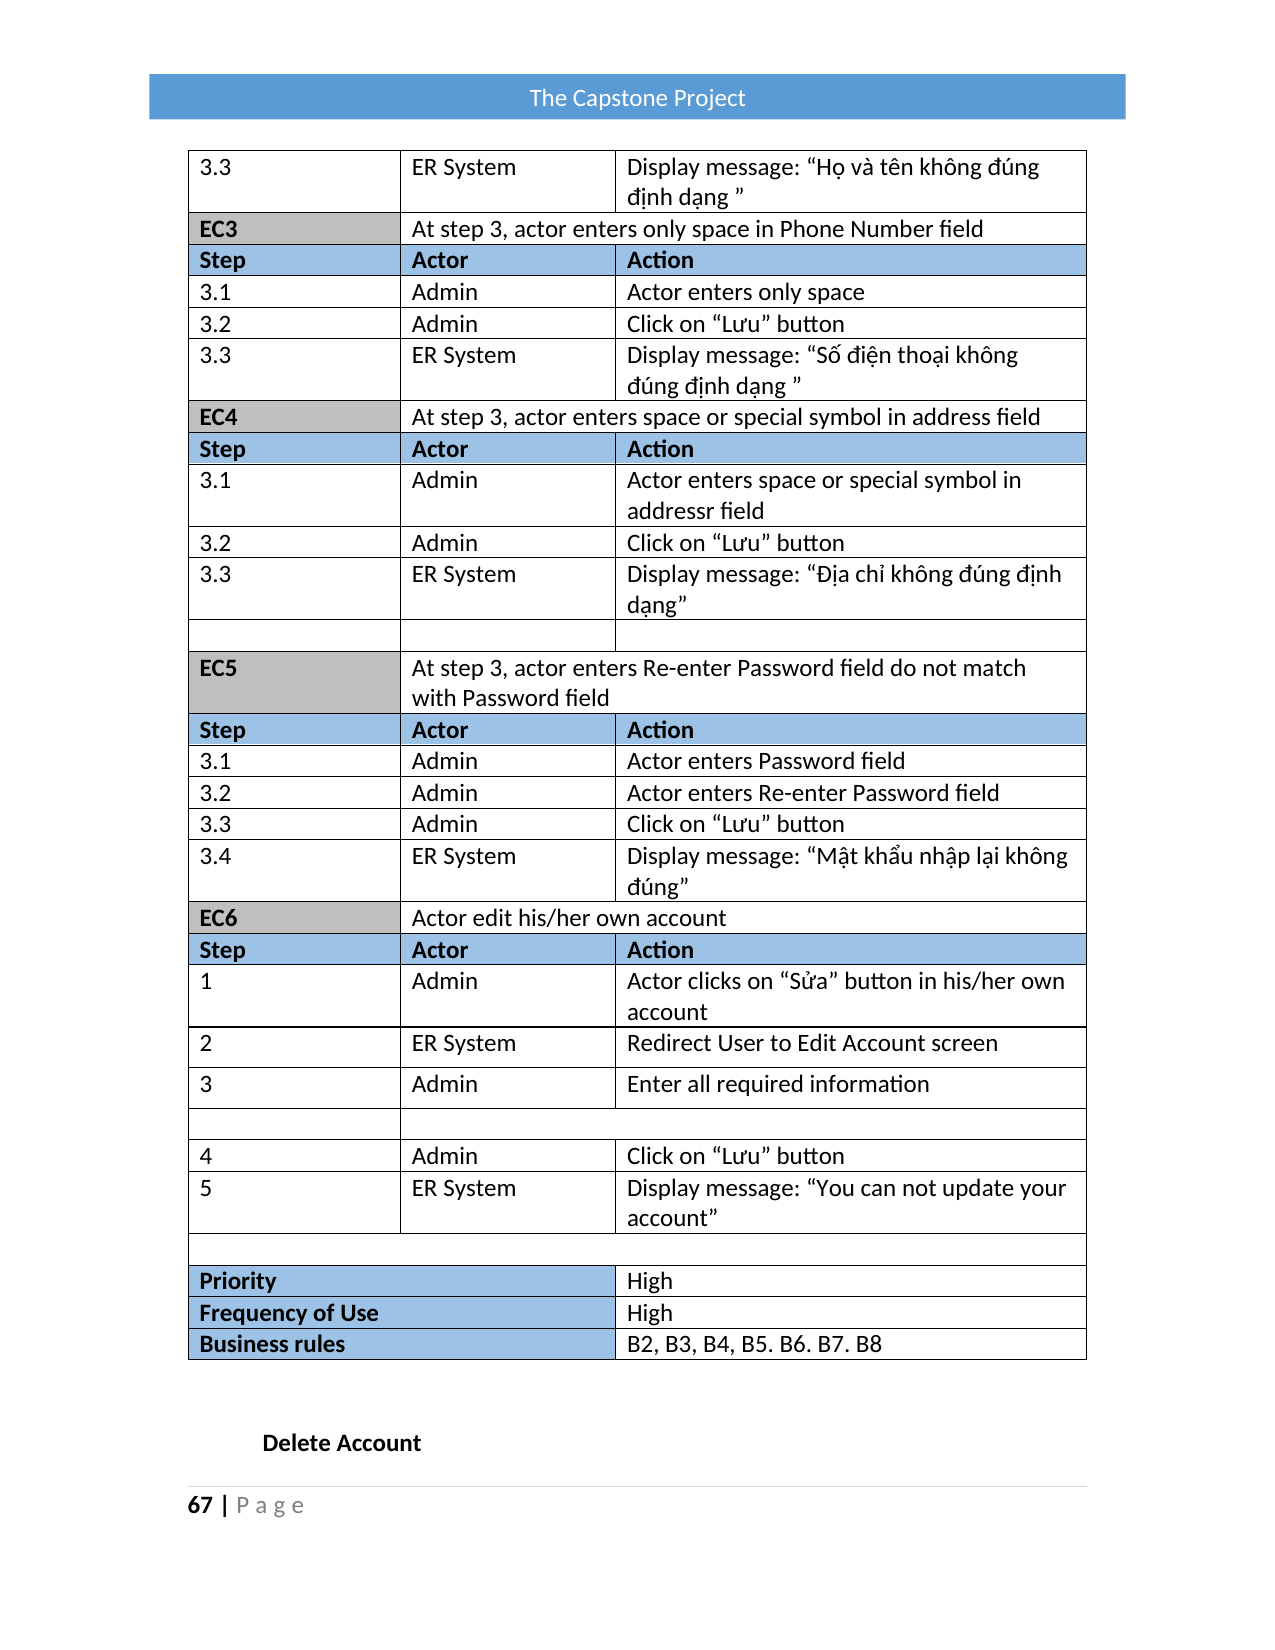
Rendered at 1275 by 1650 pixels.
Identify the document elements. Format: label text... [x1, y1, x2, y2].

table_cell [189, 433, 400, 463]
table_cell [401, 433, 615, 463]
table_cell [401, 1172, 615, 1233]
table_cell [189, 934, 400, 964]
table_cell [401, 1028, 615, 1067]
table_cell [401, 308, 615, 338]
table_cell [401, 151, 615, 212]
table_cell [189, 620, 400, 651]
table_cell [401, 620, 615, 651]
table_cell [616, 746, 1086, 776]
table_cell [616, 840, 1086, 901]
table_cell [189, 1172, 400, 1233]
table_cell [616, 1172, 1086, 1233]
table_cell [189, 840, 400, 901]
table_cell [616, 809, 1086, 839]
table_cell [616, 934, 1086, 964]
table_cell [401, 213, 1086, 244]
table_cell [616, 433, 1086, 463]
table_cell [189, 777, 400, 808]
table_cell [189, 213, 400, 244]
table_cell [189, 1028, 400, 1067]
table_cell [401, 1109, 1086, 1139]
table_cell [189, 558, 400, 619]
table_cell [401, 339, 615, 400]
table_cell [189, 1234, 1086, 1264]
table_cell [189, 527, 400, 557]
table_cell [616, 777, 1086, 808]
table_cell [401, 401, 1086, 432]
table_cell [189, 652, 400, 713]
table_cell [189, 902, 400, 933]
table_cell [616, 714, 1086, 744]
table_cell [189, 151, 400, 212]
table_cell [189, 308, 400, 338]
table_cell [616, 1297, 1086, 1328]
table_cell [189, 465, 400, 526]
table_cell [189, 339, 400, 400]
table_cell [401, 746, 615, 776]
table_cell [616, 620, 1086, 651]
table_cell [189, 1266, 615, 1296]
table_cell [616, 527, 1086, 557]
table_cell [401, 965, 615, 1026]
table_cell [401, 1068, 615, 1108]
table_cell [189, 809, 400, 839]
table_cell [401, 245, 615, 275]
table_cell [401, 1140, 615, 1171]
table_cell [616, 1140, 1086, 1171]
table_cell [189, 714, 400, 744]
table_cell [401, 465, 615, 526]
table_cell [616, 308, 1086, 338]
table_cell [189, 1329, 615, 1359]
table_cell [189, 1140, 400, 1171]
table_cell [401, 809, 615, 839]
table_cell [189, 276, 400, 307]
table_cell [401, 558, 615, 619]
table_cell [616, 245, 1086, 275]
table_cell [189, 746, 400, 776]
list Delete Account [262, 1427, 1087, 1458]
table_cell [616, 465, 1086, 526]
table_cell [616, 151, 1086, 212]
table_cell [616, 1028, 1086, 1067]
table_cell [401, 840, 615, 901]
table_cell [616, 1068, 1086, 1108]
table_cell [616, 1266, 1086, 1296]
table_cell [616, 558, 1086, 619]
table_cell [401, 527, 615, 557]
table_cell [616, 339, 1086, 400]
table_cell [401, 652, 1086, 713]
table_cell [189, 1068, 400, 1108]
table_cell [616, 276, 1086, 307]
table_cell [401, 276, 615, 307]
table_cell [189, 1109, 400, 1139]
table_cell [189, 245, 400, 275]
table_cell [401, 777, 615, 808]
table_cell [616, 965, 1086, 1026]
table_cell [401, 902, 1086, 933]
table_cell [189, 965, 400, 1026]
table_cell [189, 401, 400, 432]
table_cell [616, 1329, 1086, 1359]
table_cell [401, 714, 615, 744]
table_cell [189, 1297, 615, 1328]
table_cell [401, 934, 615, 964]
